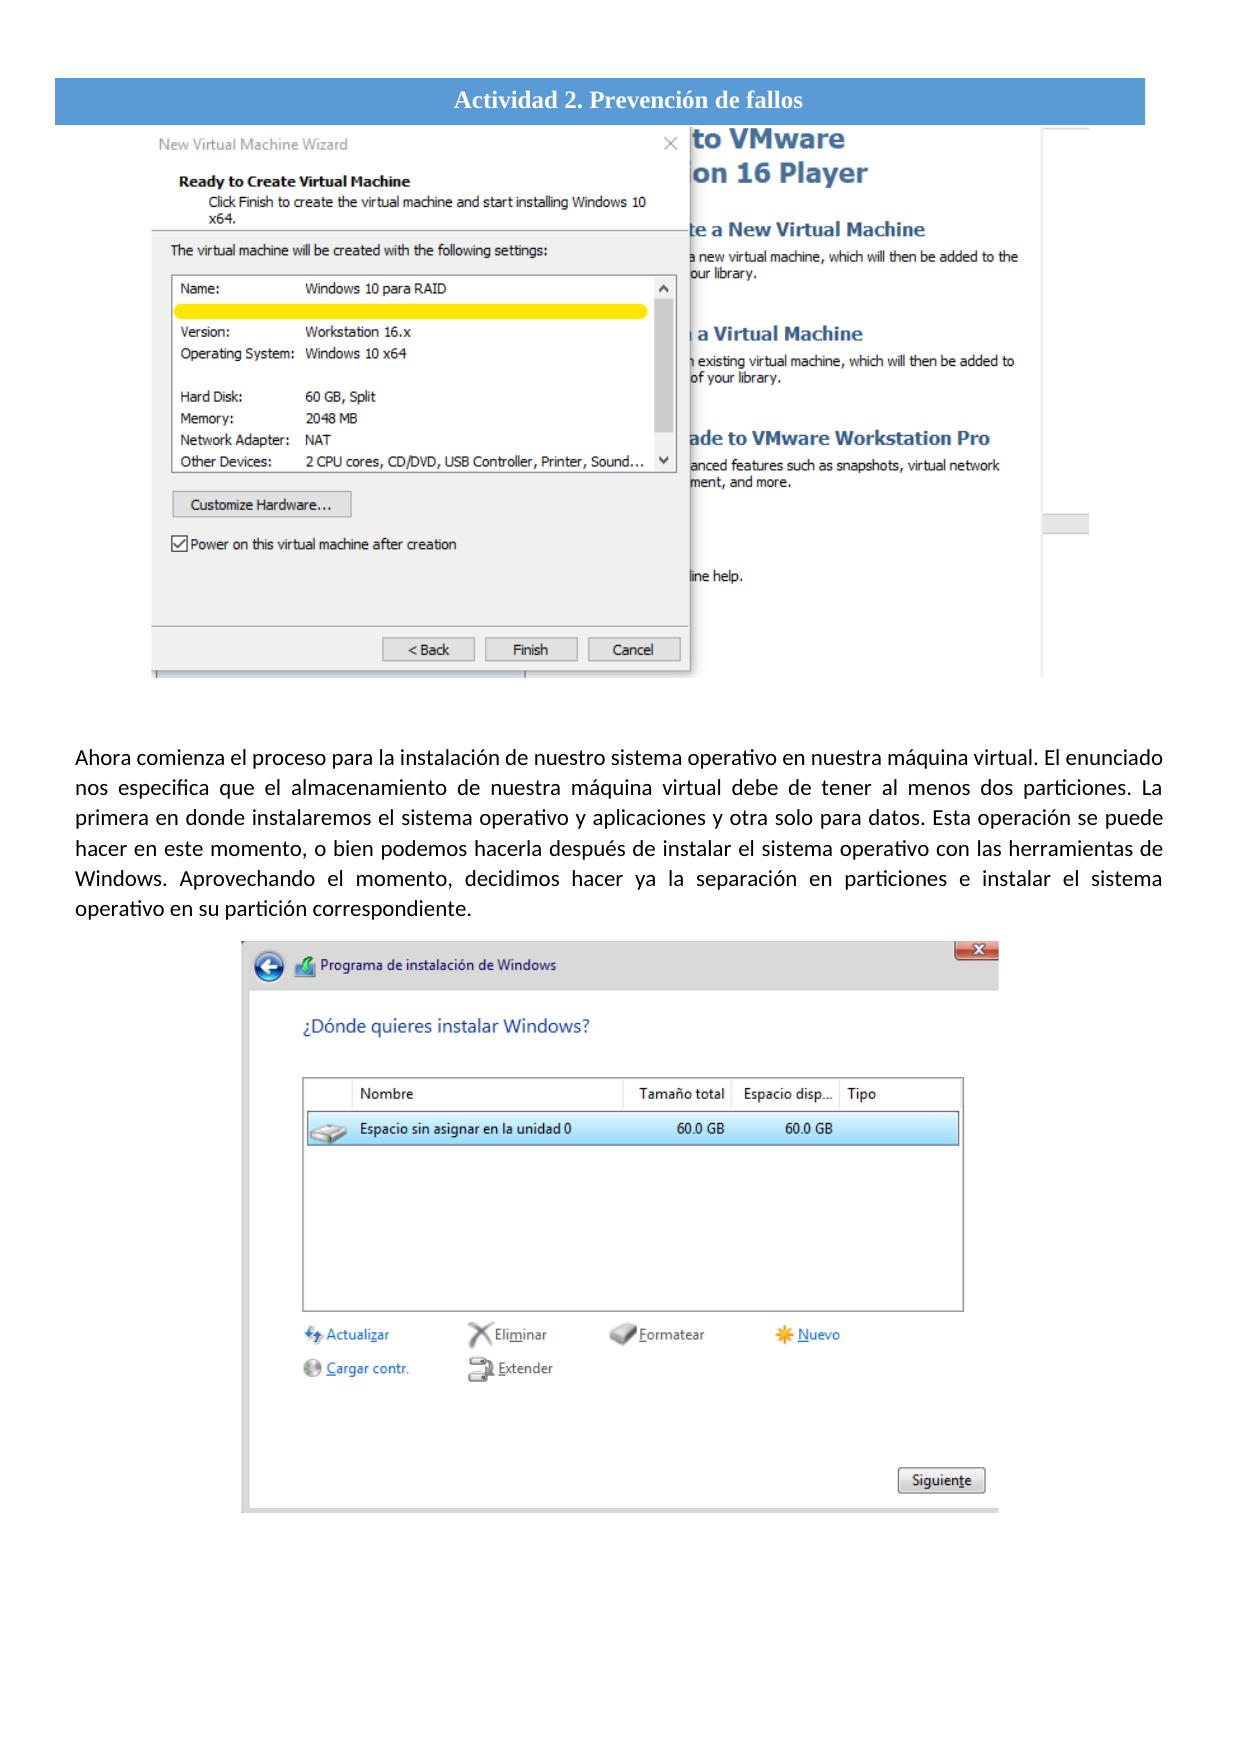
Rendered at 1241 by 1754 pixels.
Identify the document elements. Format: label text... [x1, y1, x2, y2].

text Ahora comienza el proceso para la instalación de nuestro sistema operativo en nuestra máquina virtual. El enunciado nos especifica que el almacenamiento de nuestra máquina virtual debe de tener al menos dos particiones. La primera en donde instalaremos el sistema operativo y aplicaciones y otra solo para datos. Esta operación se puede hacer en este momento, o bien podemos hacerla después de instalar el sistema operativo con las herramientas de Windows. Aprovechando el momento, decidimos hacer ya la separación en particiones e instalar el sistema operativo en su partición correspondiente. [75, 743, 1165, 922]
picture [151, 127, 1089, 678]
picture [241, 941, 999, 1513]
